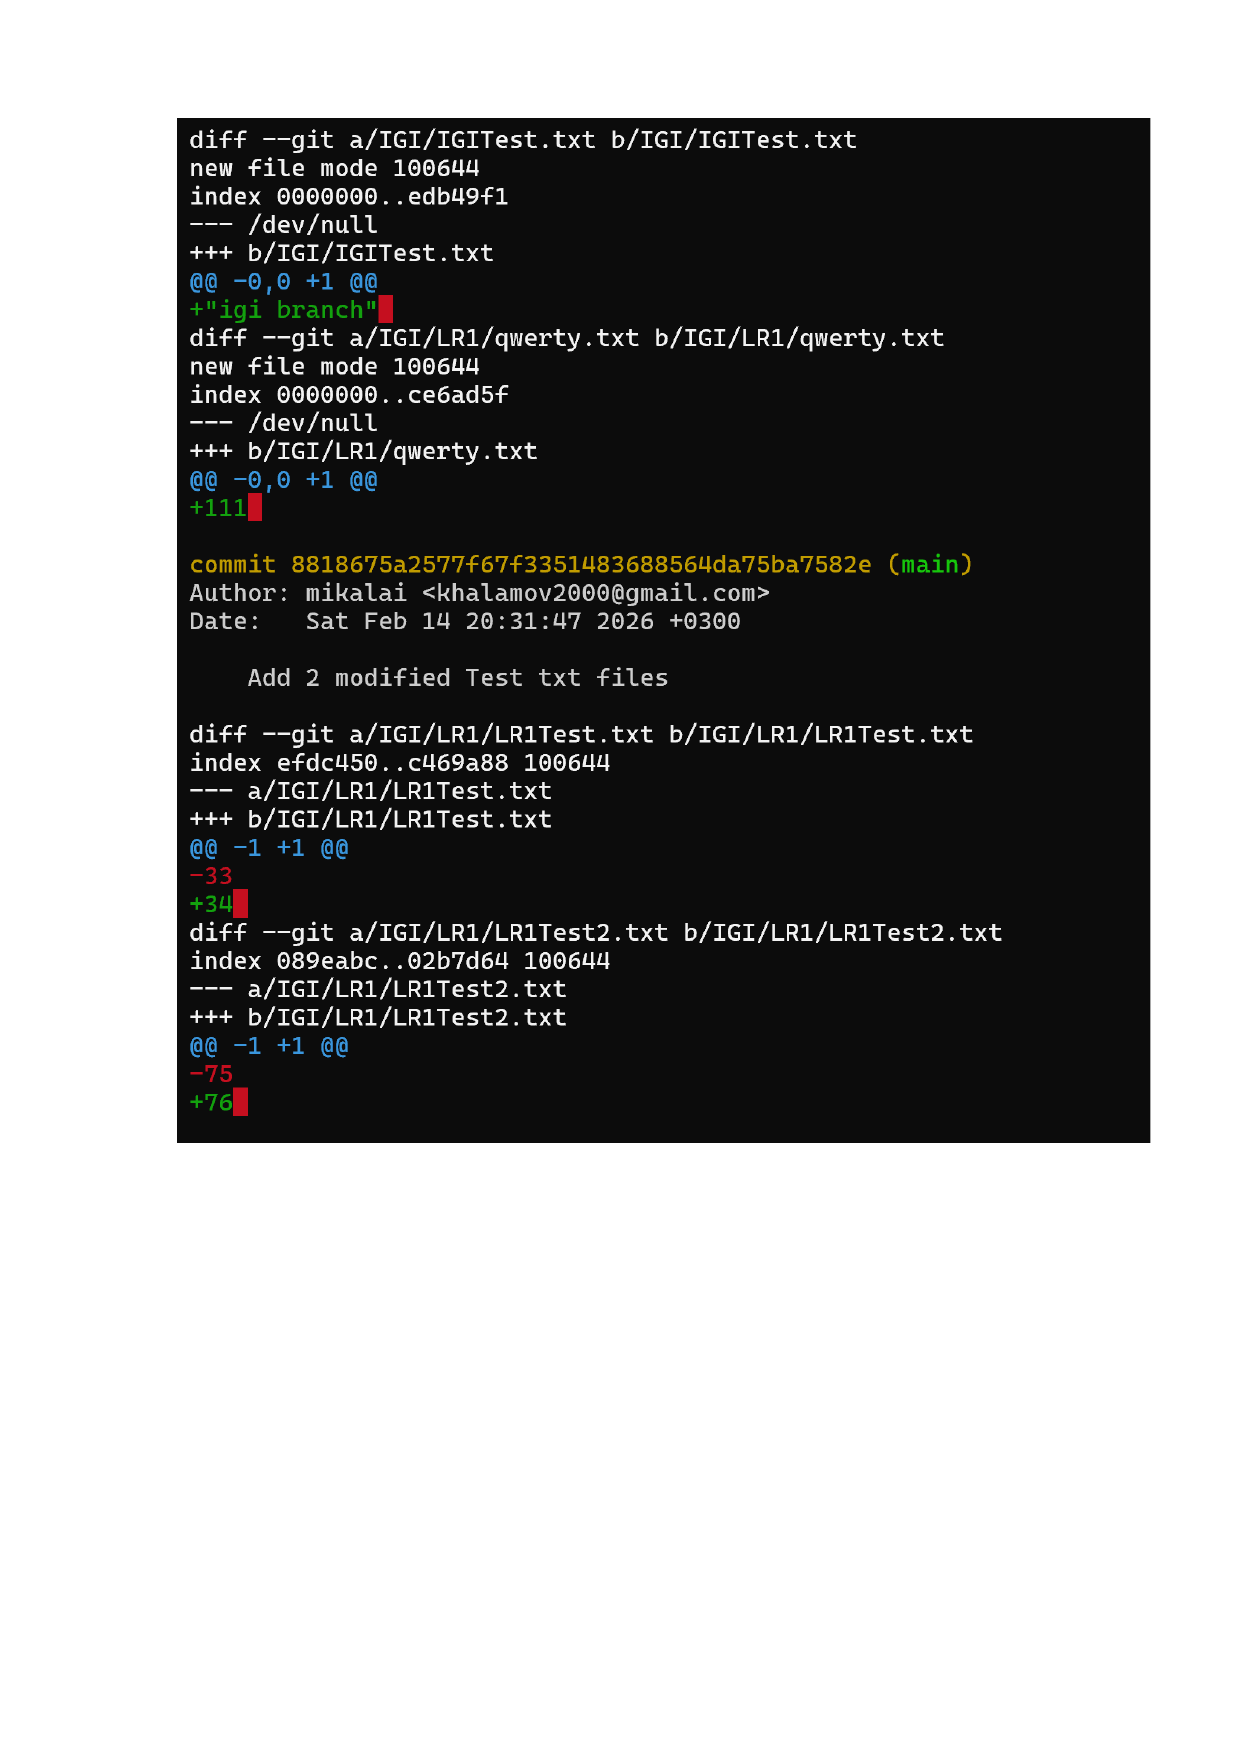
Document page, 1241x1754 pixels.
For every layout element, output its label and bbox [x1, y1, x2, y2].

picture [177, 118, 1151, 1143]
